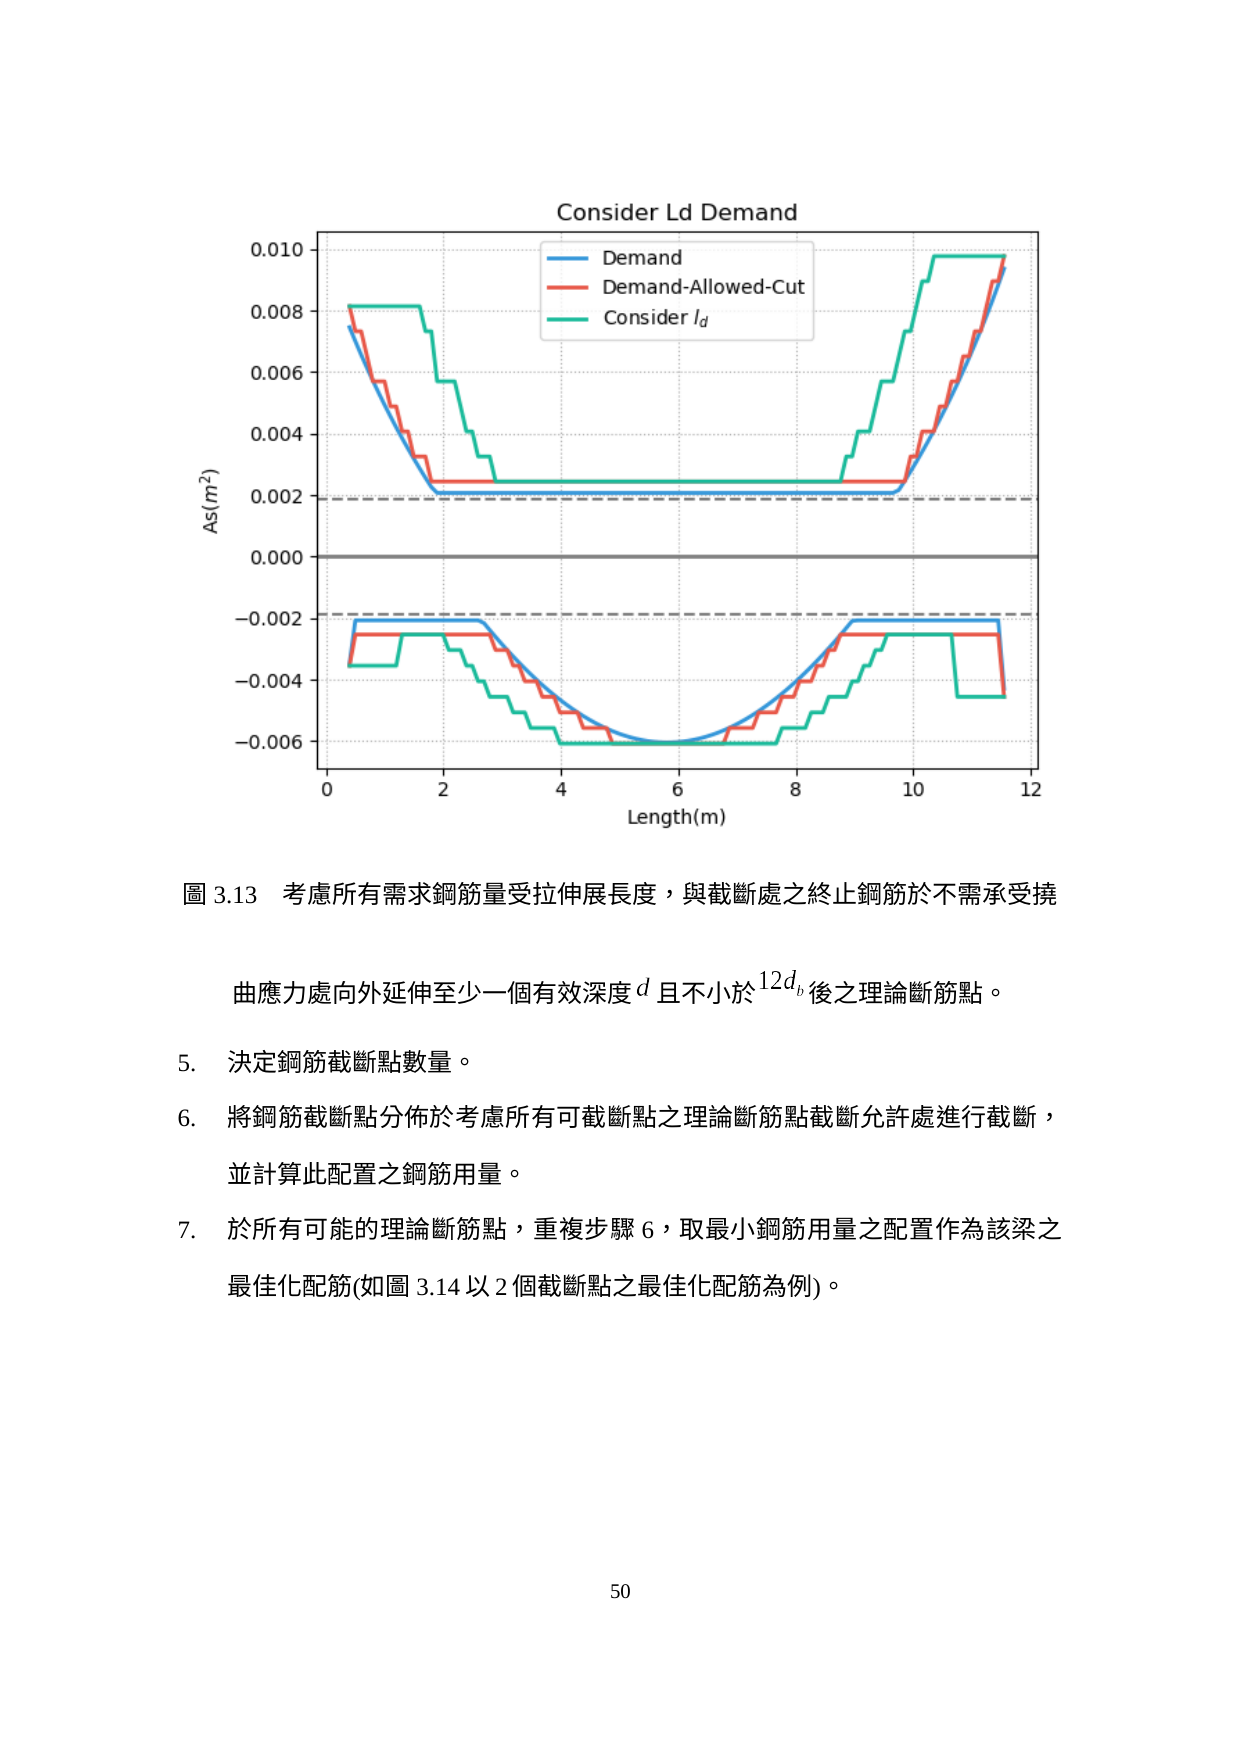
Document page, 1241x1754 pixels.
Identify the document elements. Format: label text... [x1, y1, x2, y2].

list 決定鋼筋截斷點數量。 [177, 1042, 1063, 1079]
picture [177, 184, 1063, 849]
list 將鋼筋截斷點分佈於考慮所有可截斷點之理論斷筋點截斷允許處進行截斷，並計算此配置之鋼筋用量。 [177, 1097, 1063, 1191]
